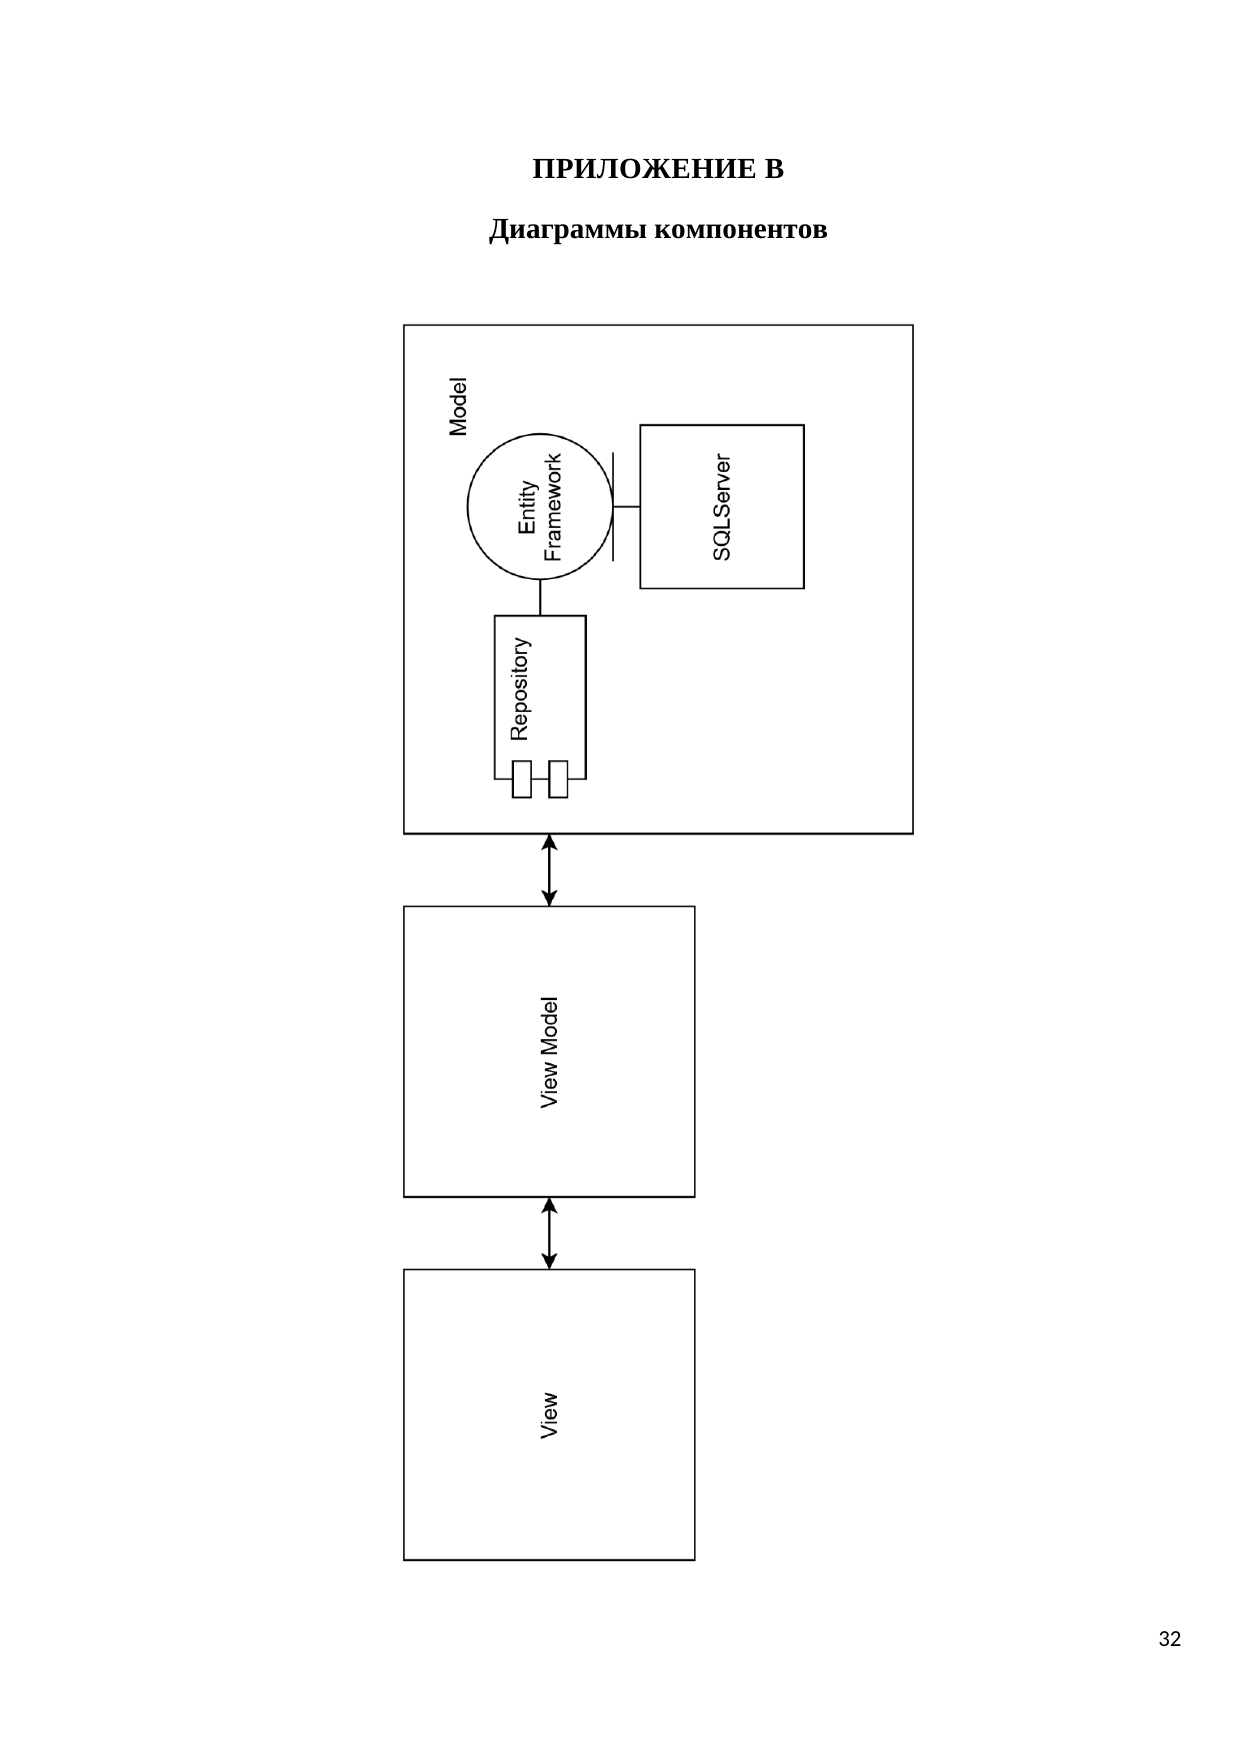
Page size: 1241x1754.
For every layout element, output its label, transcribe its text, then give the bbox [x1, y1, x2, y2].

text Диаграммы компонентов [136, 212, 1181, 245]
picture [379, 292, 942, 1590]
subtitle ПРИЛОЖЕНИЕ В [136, 151, 1181, 185]
